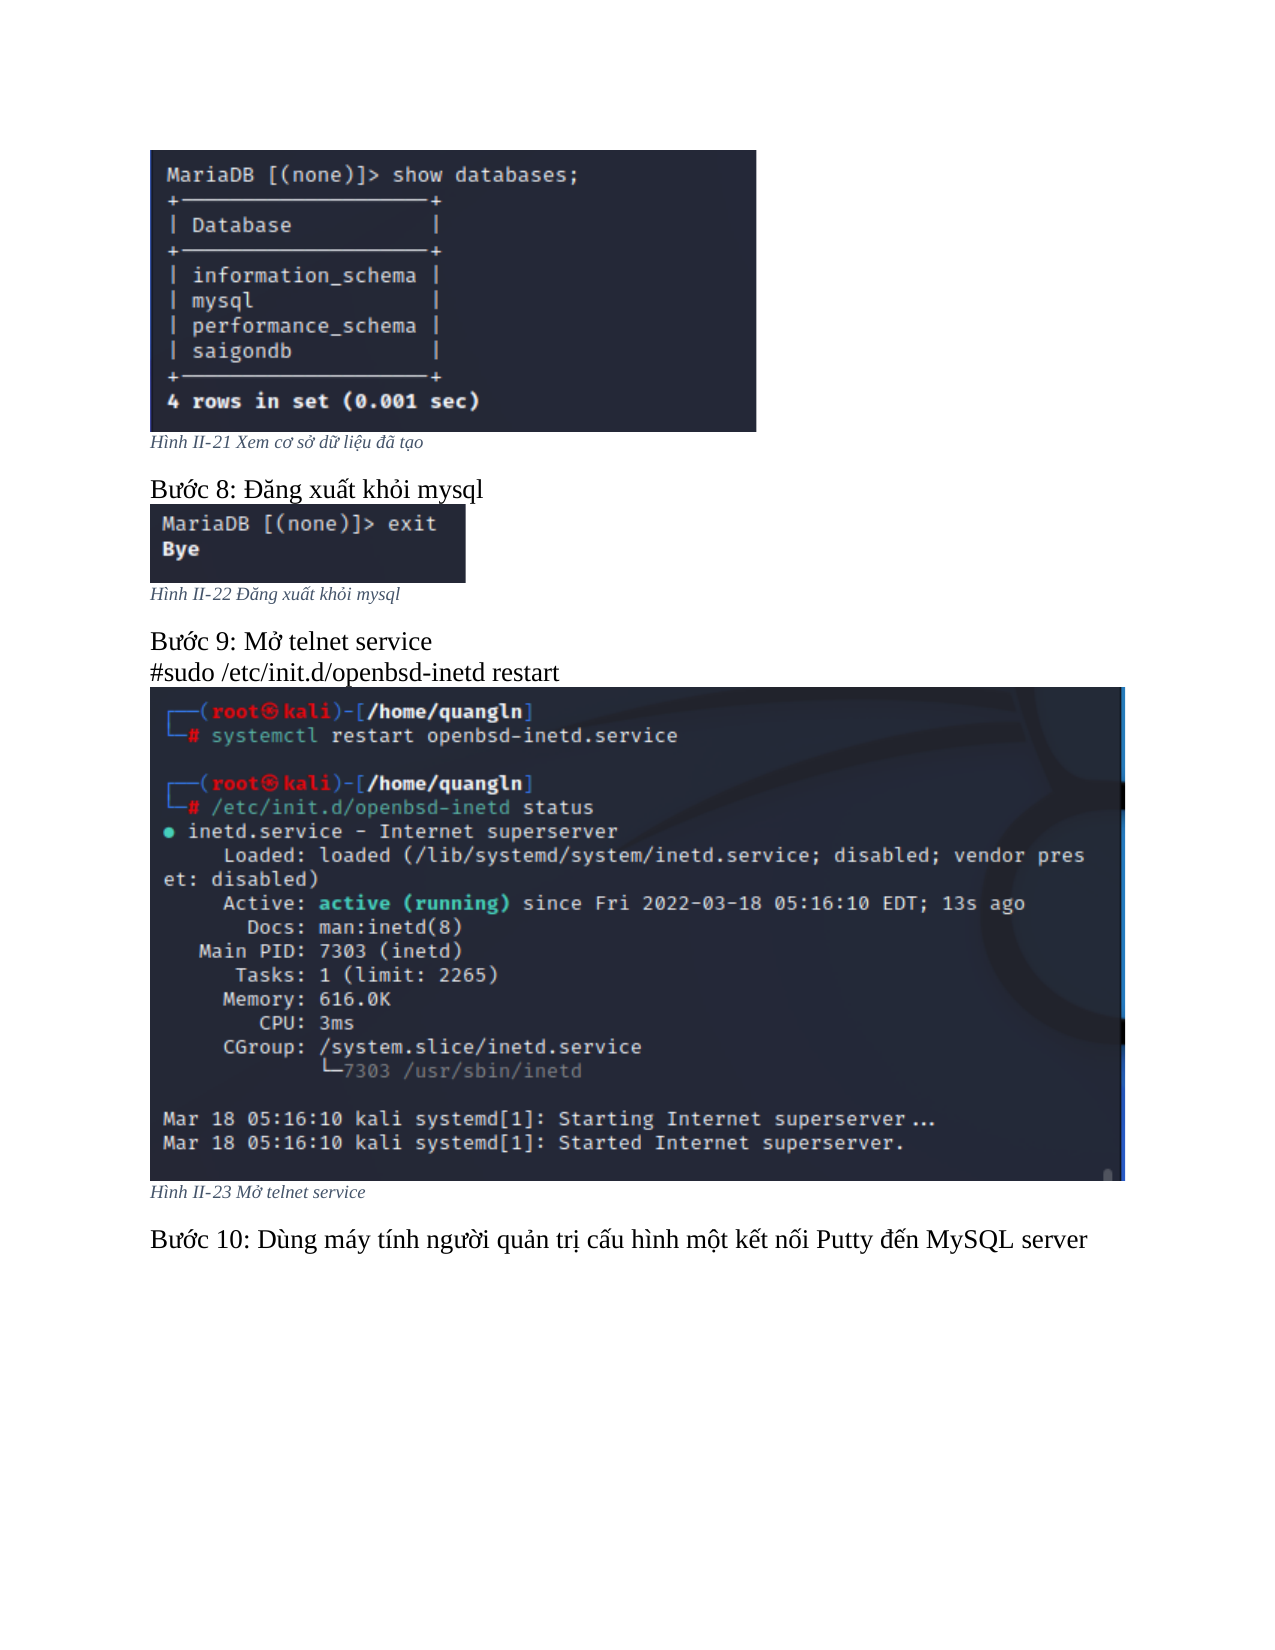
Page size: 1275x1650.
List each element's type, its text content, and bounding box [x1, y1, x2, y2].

text Bước 8: Đăng xuất khỏi mysql [150, 474, 1125, 505]
picture [150, 687, 1125, 1181]
text #sudo /etc/init.d/openbsd-inetd restart [150, 656, 1125, 687]
text Bước 9: Mở telnet service [150, 625, 1125, 656]
text Bước 10: Dùng máy tính người quản trị cấu hình một kết nối Putty đến MySQL server [150, 1223, 1125, 1254]
picture [150, 504, 466, 583]
picture [150, 150, 757, 432]
